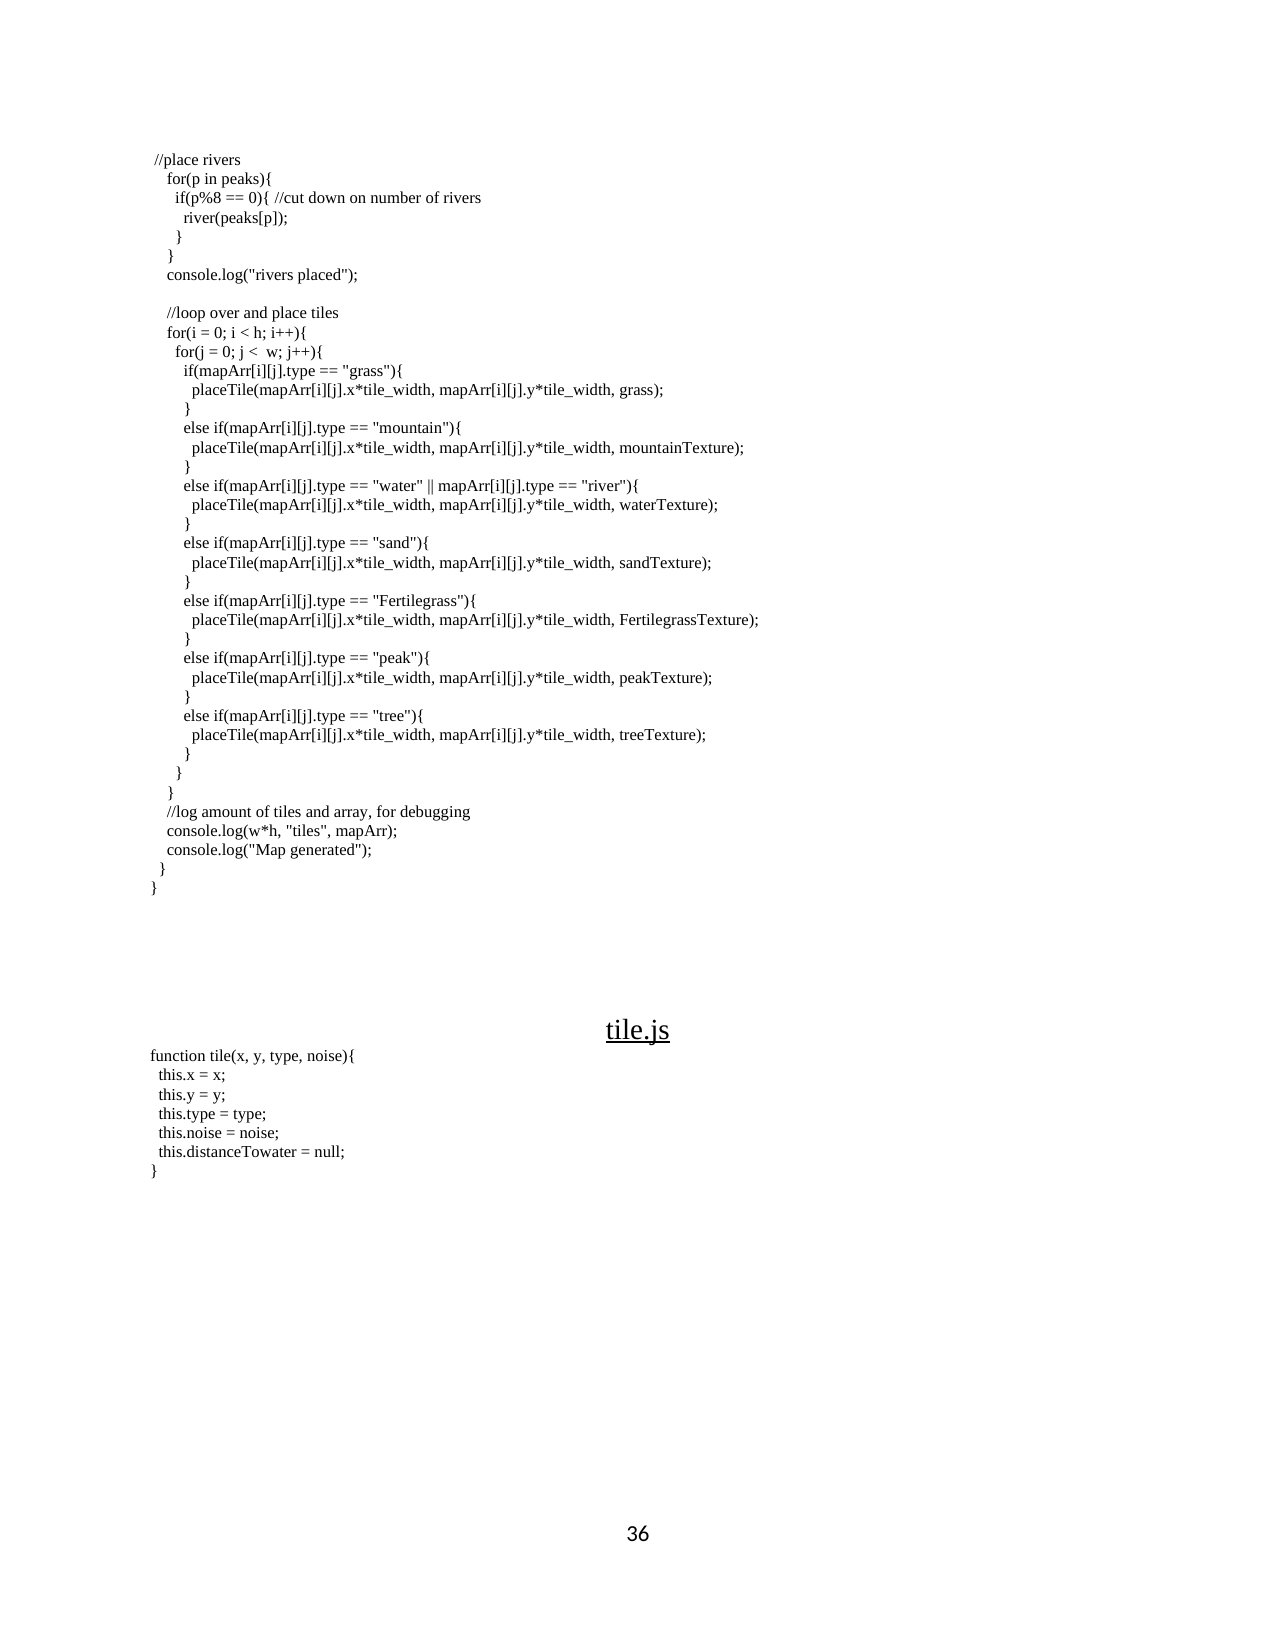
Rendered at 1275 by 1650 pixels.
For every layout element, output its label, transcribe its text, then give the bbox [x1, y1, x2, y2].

text else if(mapArr[i][j].type == "peak"){ [150, 648, 1125, 667]
text for(i = 0; i < h; i++){ [150, 322, 1125, 342]
text console.log("Map generated"); [150, 840, 1125, 859]
text else if(mapArr[i][j].type == "mountain"){ [150, 418, 1125, 437]
text } [150, 744, 1125, 763]
text for(p in peaks){ [150, 169, 1125, 188]
text this.y = y; [150, 1084, 1125, 1103]
text placeTile(mapArr[i][j].x*tile_width, mapArr[i][j].y*tile_width, grass); [150, 380, 1125, 399]
text //place rivers [150, 150, 1125, 169]
text tile.js [150, 1012, 1125, 1046]
text placeTile(mapArr[i][j].x*tile_width, mapArr[i][j].y*tile_width, mountainTexture); [150, 437, 1125, 457]
text this.type = type; [150, 1103, 1125, 1123]
text else if(mapArr[i][j].type == "water" || mapArr[i][j].type == "river"){ [150, 476, 1125, 495]
text } [150, 782, 1125, 802]
text console.log("rivers placed"); [150, 265, 1125, 284]
text river(peaks[p]); [150, 207, 1125, 227]
text //log amount of tiles and array, for debugging [150, 802, 1125, 821]
text } [150, 878, 1125, 897]
text console.log(w*h, "tiles", mapArr); [150, 821, 1125, 840]
text placeTile(mapArr[i][j].x*tile_width, mapArr[i][j].y*tile_width, peakTexture); [150, 667, 1125, 687]
text } [150, 629, 1125, 648]
text else if(mapArr[i][j].type == "Fertilegrass"){ [150, 591, 1125, 610]
text if(p%8 == 0){ //cut down on number of rivers [150, 188, 1125, 207]
text else if(mapArr[i][j].type == "tree"){ [150, 706, 1125, 725]
text } [150, 457, 1125, 476]
text } [150, 227, 1125, 246]
text //loop over and place tiles [150, 303, 1125, 322]
text } [150, 763, 1125, 782]
text placeTile(mapArr[i][j].x*tile_width, mapArr[i][j].y*tile_width, treeTexture); [150, 725, 1125, 744]
text placeTile(mapArr[i][j].x*tile_width, mapArr[i][j].y*tile_width, sandTexture); [150, 552, 1125, 572]
text else if(mapArr[i][j].type == "sand"){ [150, 533, 1125, 552]
text this.noise = noise; [150, 1123, 1125, 1142]
text for(j = 0; j < w; j++){ [150, 342, 1125, 361]
text } [150, 399, 1125, 418]
text placeTile(mapArr[i][j].x*tile_width, mapArr[i][j].y*tile_width, waterTexture); [150, 495, 1125, 514]
text placeTile(mapArr[i][j].x*tile_width, mapArr[i][j].y*tile_width, FertilegrassTexture); [150, 610, 1125, 629]
text function tile(x, y, type, noise){ [150, 1046, 1125, 1065]
text } [150, 687, 1125, 706]
text } [150, 572, 1125, 591]
text } [150, 1161, 1125, 1180]
text this.x = x; [150, 1065, 1125, 1084]
text } [150, 859, 1125, 878]
text if(mapArr[i][j].type == "grass"){ [150, 361, 1125, 380]
text this.distanceTowater = null; [150, 1142, 1125, 1161]
text } [150, 246, 1125, 265]
text } [150, 514, 1125, 533]
